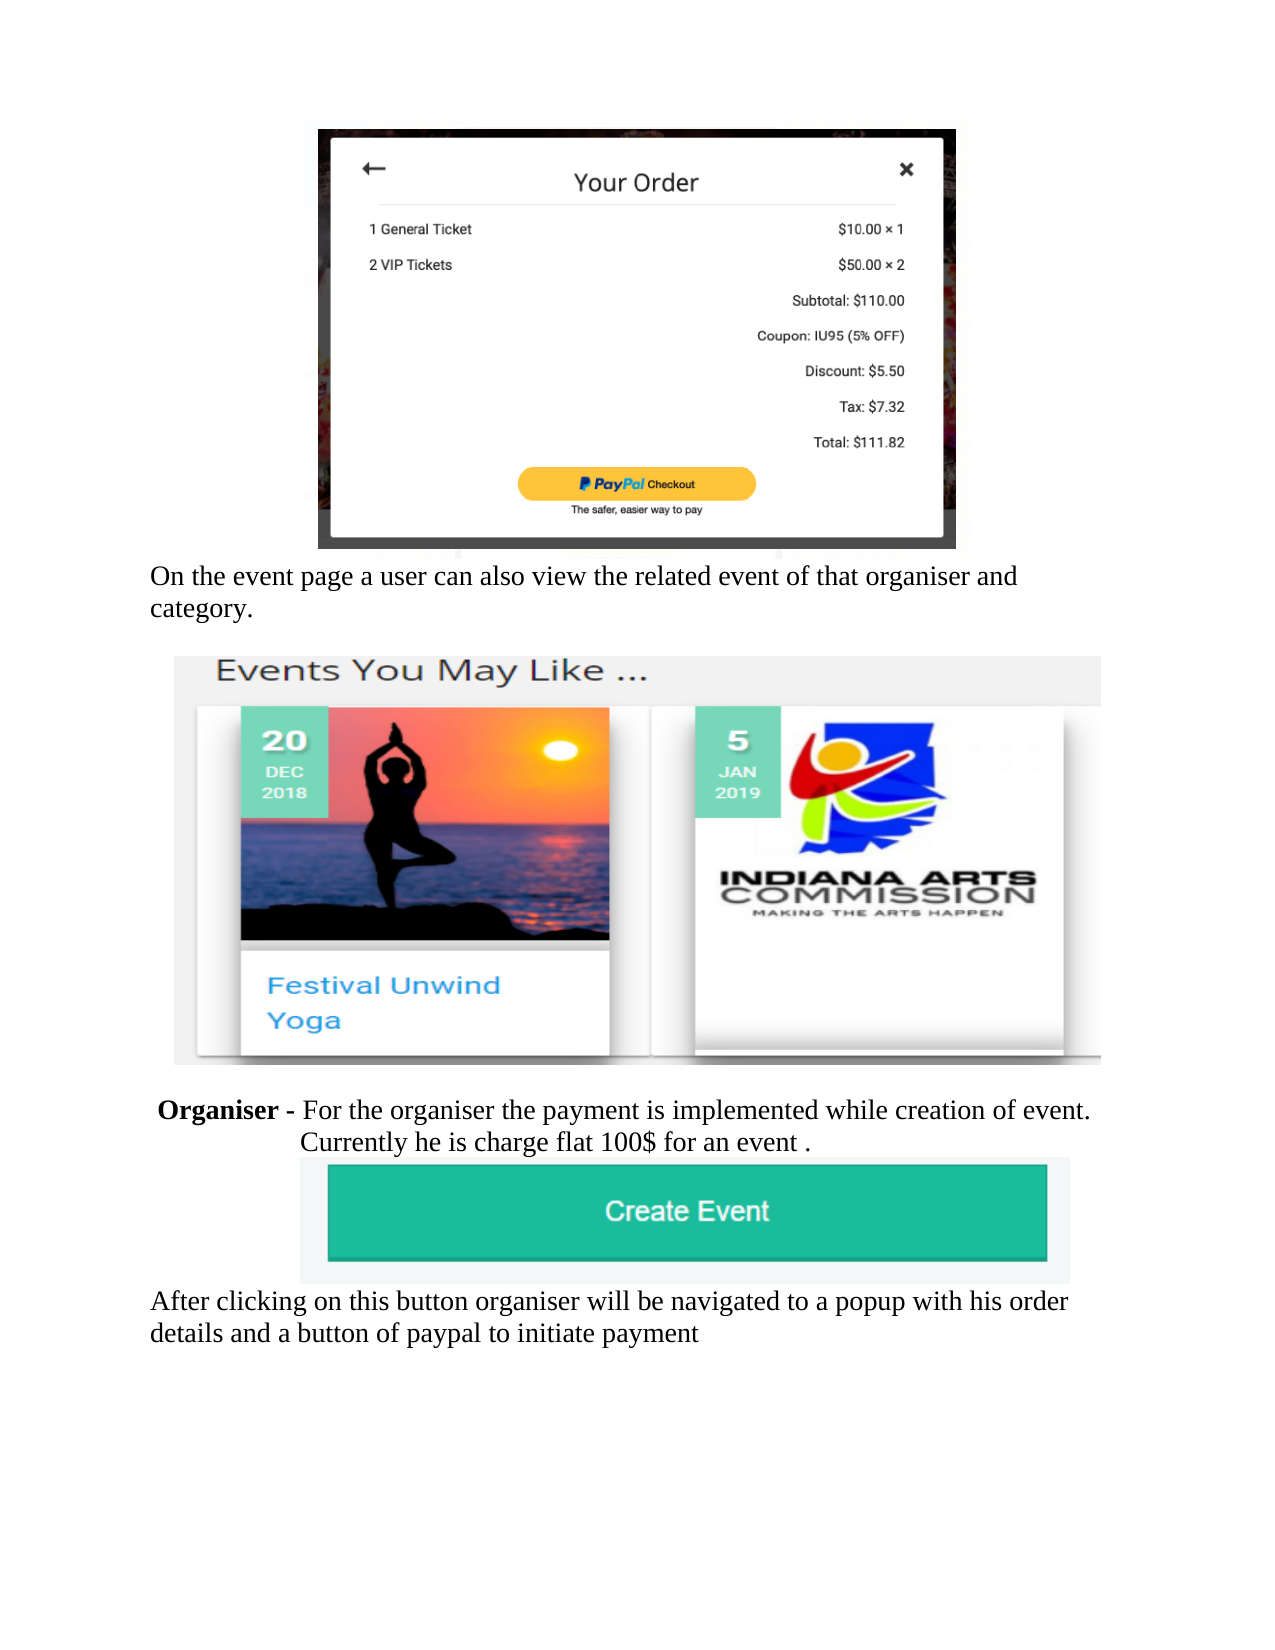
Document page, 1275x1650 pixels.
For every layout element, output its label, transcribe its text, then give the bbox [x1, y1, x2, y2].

text Currently he is charge flat 100$ for an event . [150, 1125, 1125, 1157]
picture [300, 1157, 1071, 1284]
text On the event page a user can also view the related event of that organiser and category. [150, 559, 1125, 624]
picture [174, 656, 1101, 1065]
picture [303, 112, 972, 559]
text After clicking on this button organiser will be navigated to a popup with his order details and a button of paypal to initiate payment [150, 1284, 1125, 1349]
text Organiser - For the organiser the payment is implemented while creation of event. [150, 1093, 1125, 1125]
